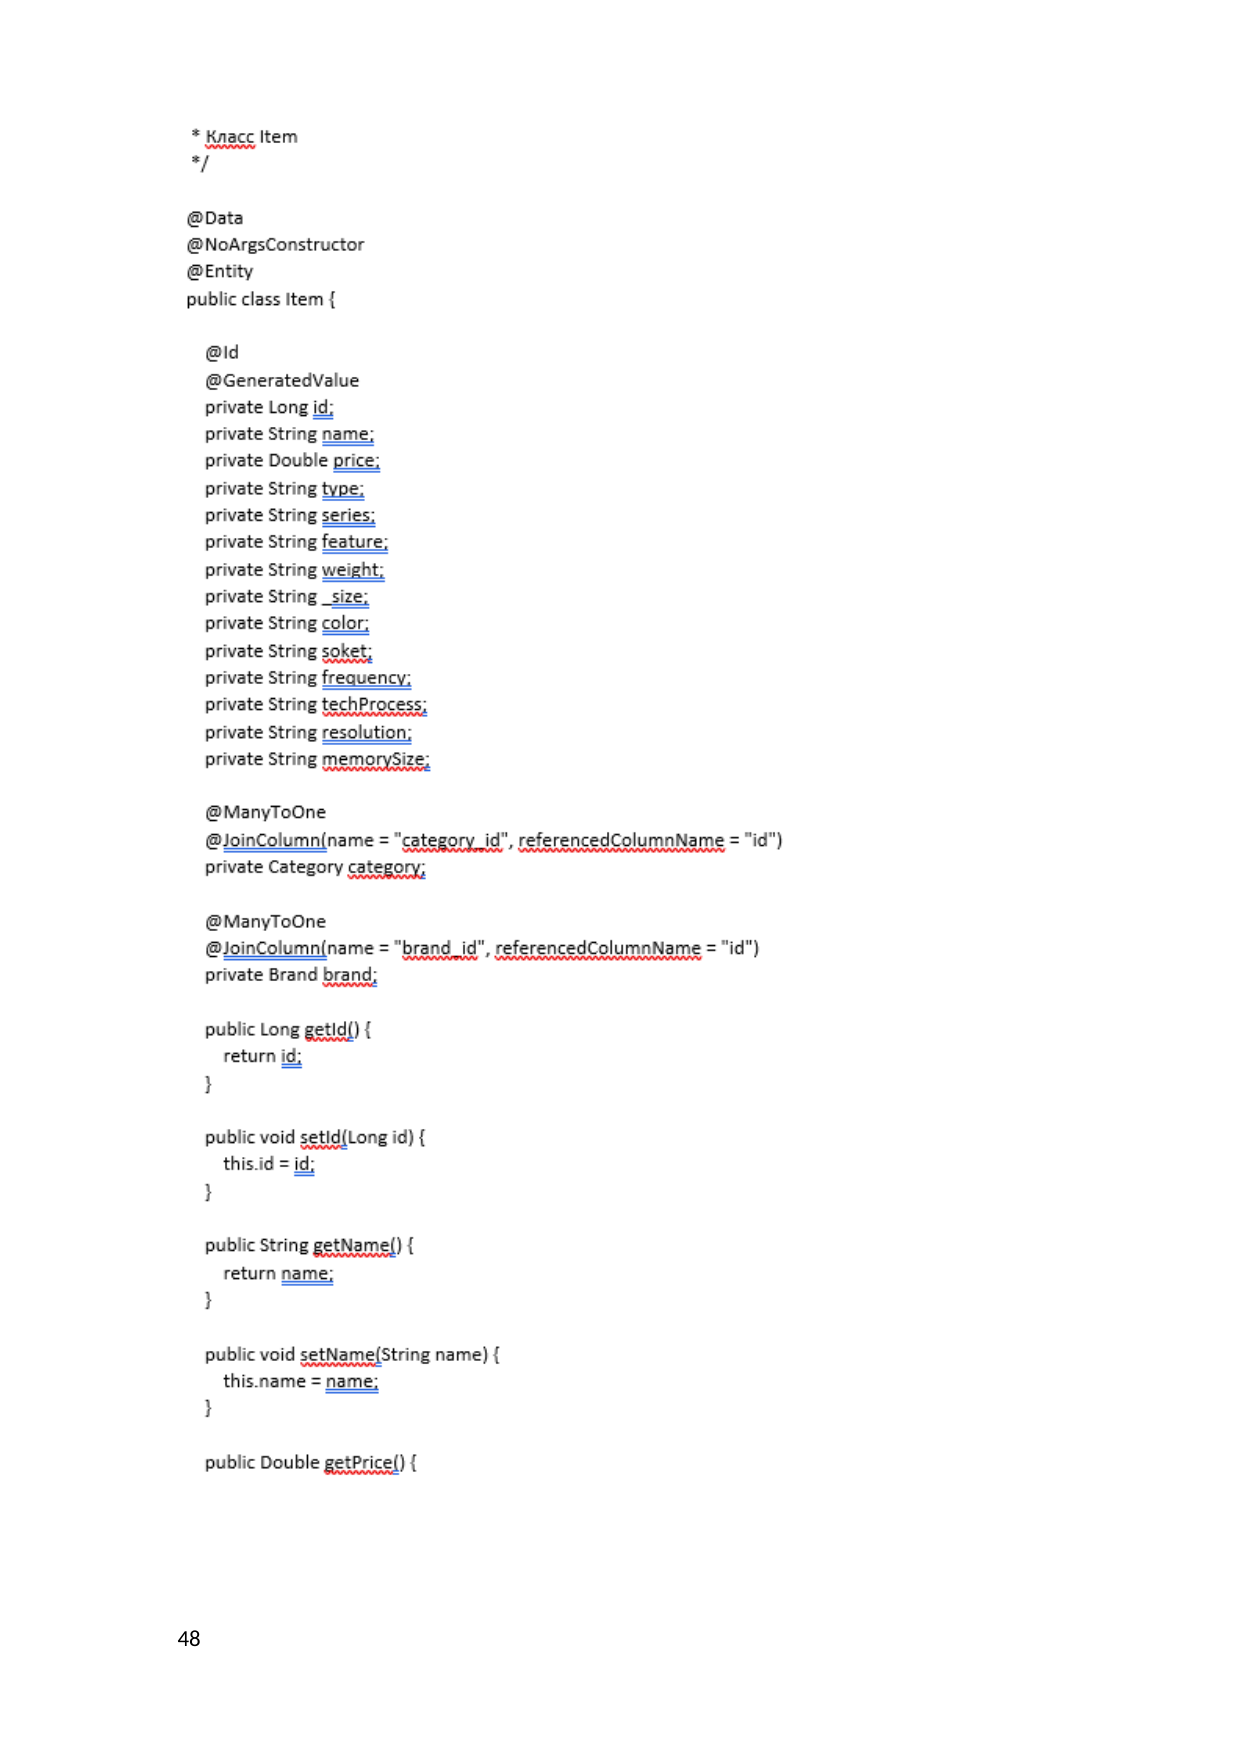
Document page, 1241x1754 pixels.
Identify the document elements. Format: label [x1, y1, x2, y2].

picture [177, 118, 797, 1486]
